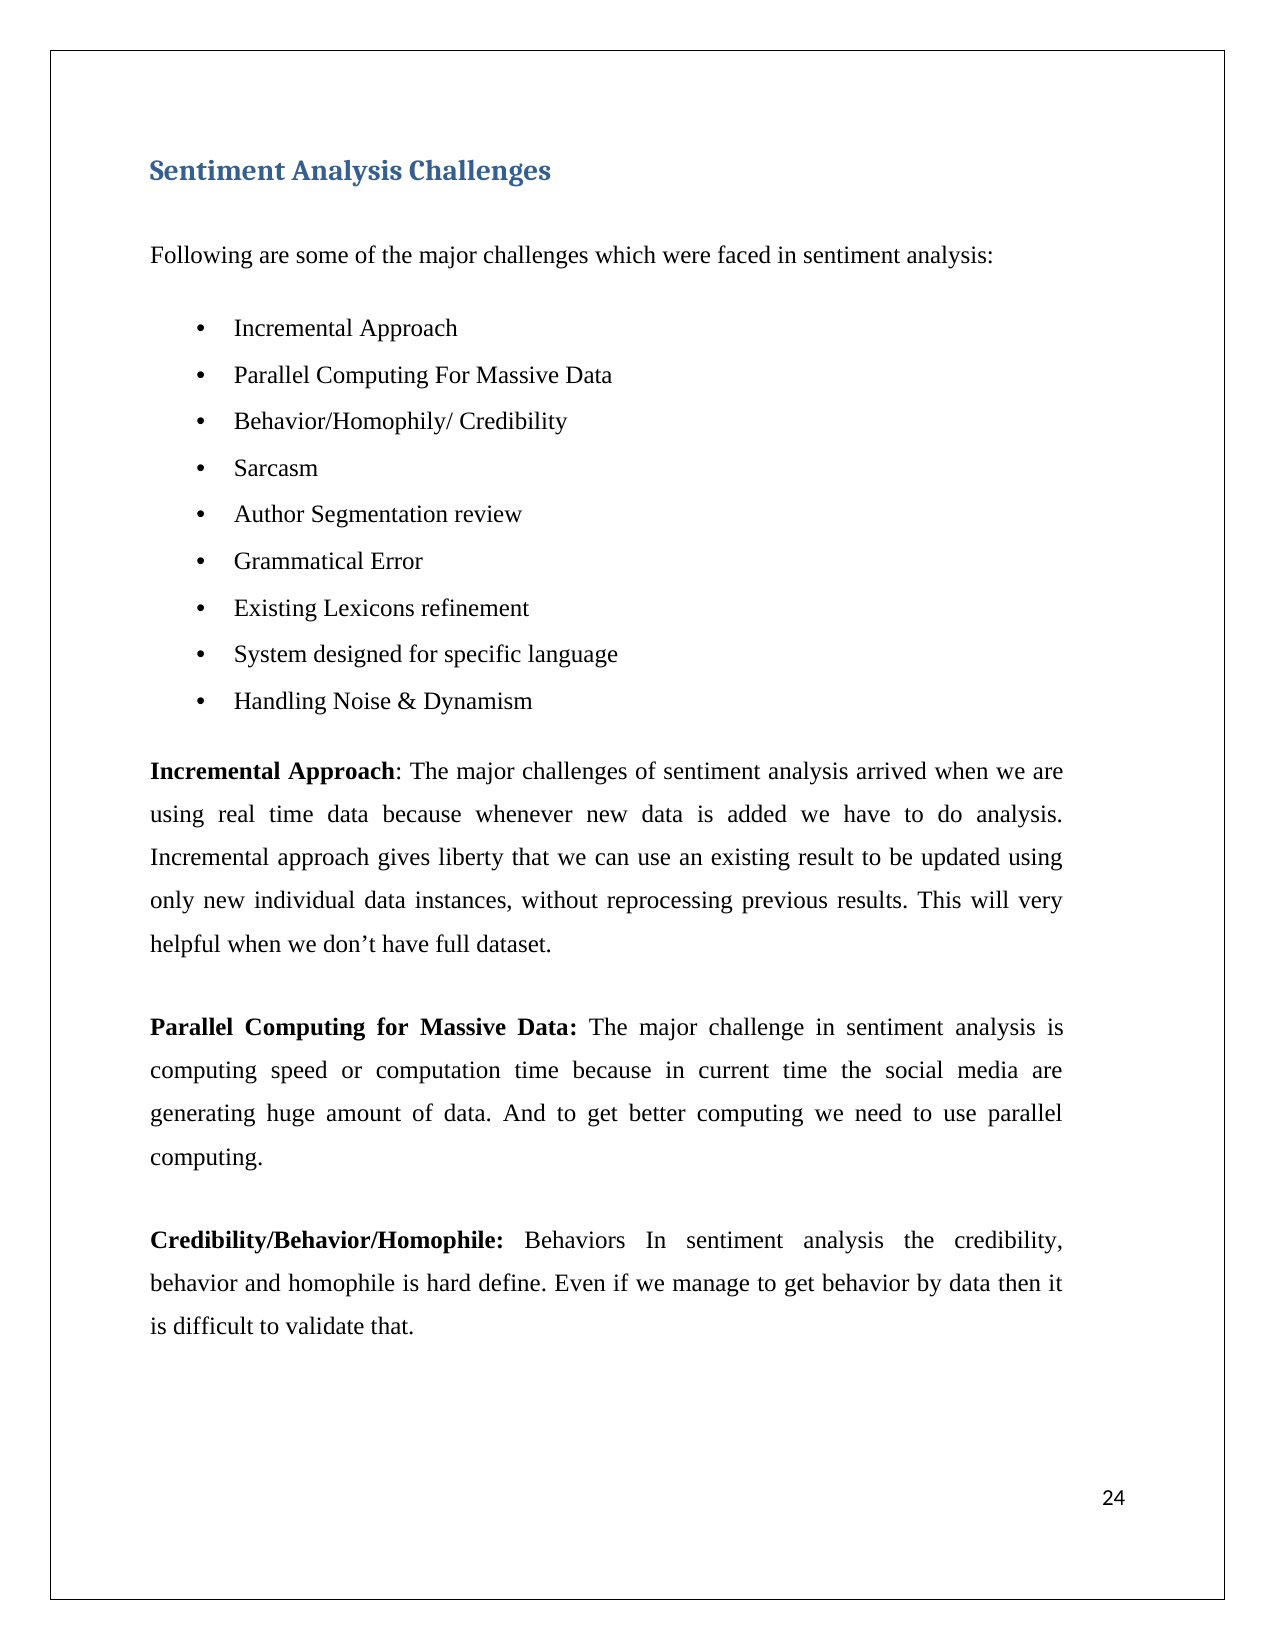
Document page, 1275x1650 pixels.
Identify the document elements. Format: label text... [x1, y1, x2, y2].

list Handling Noise & Dynamism [196, 686, 1127, 714]
text Incremental Approach: The major challenges of sentiment analysis arrived when we are using real time data because whenever new data is added we have to do analysis. Incremental approach gives liberty that we can use an existing result to be updated using only new individual data instances, without reprocessing previous results. This will very helpful when we don’t have full dataset. [150, 756, 1064, 957]
list Incremental Approach [196, 313, 1127, 342]
list System designed for specific language [196, 639, 1127, 668]
subtitle Sentiment Analysis Challenges [150, 154, 1125, 188]
list Existing Lexicons refinement [196, 592, 1127, 621]
list Behavior/Homophily/ Credibility [196, 406, 1127, 435]
text Credibility/Behavior/Homophile: Behaviors In sentiment analysis the credibility, behavior and homophile is hard define. Even if we manage to get behavior by data then it is difficult to validate that. [150, 1225, 1063, 1340]
list Sarcasm [196, 453, 1127, 482]
list Grammatical Error [196, 546, 1127, 575]
list Author Segmentation review [196, 499, 1127, 528]
text Following are some of the major challenges which were faced in sentiment analysis: [150, 241, 1125, 269]
text Parallel Computing for Massive Data: The major challenge in sentiment analysis is computing speed or computation time because in current time the social media are generating huge amount of data. And to get better computing we need to use parallel computing. [150, 1012, 1064, 1170]
list Parallel Computing For Massive Data [196, 360, 1127, 388]
